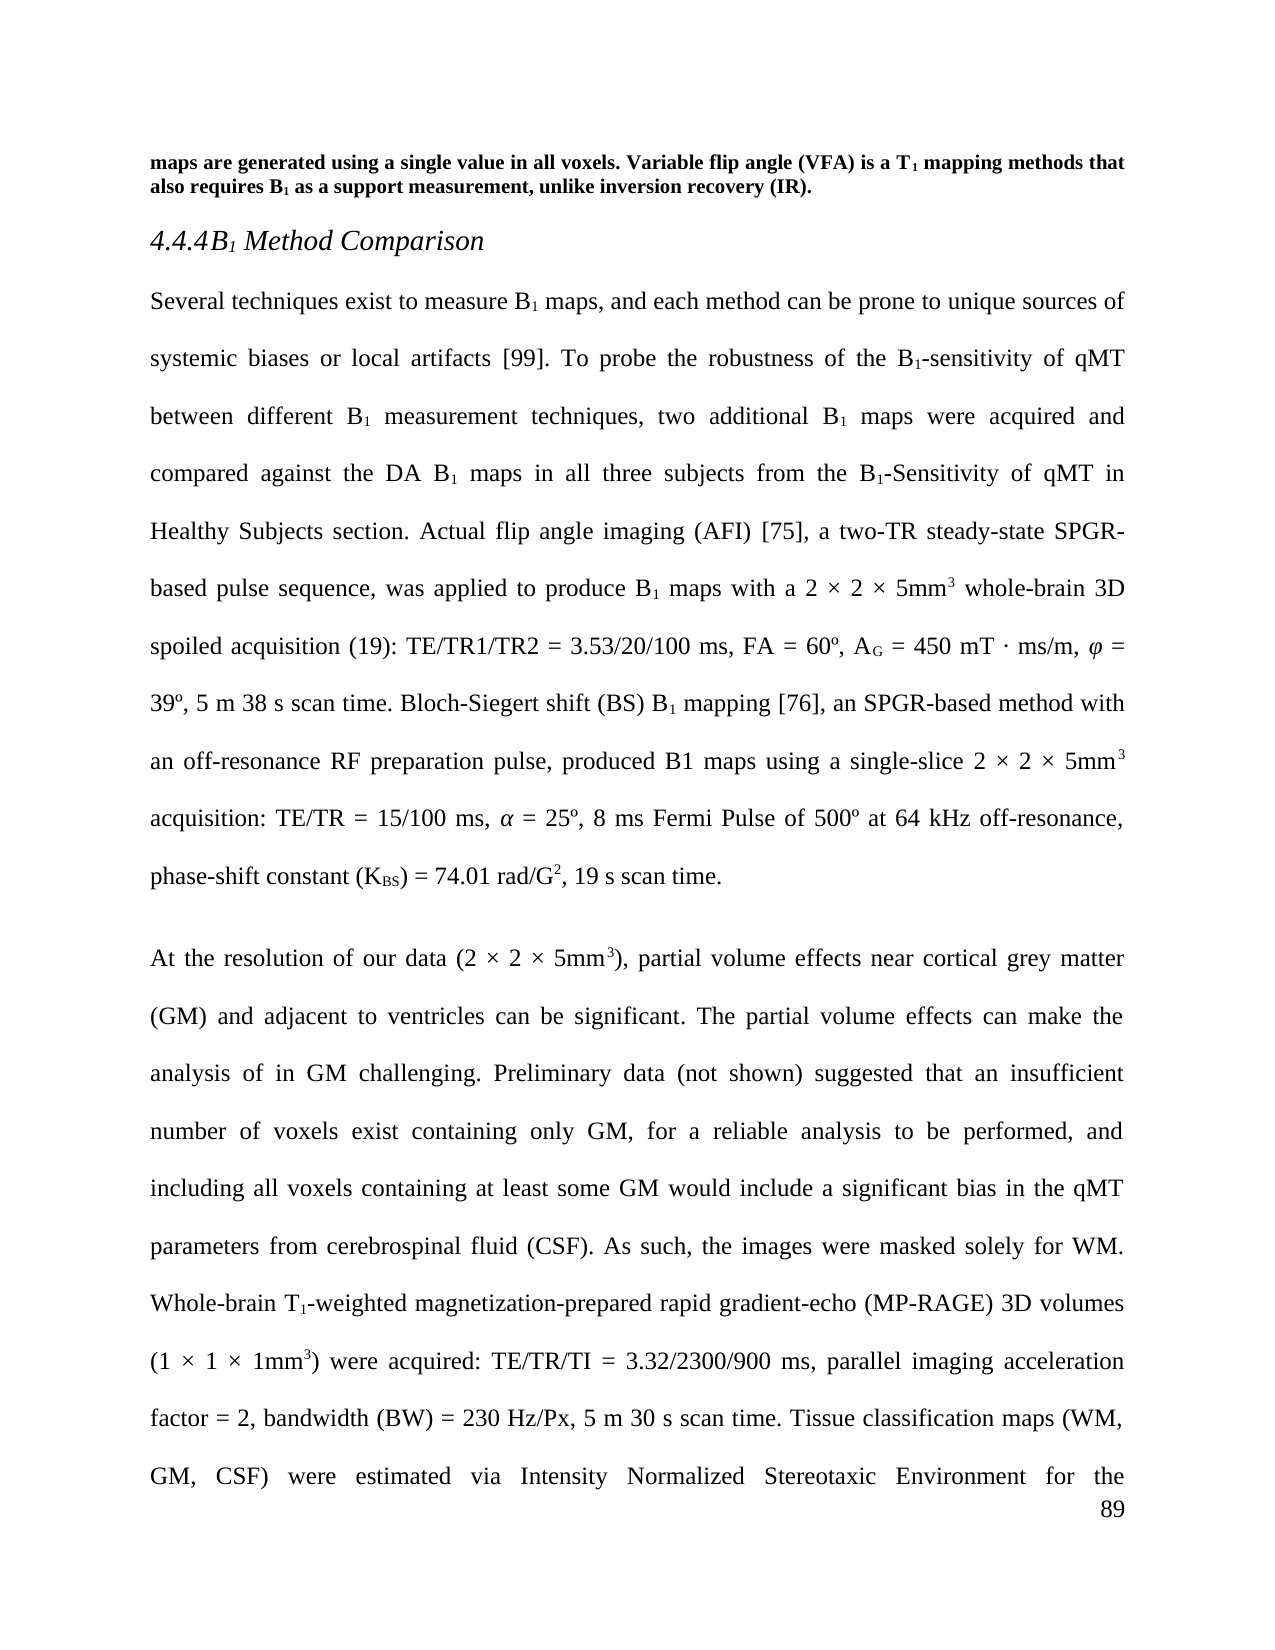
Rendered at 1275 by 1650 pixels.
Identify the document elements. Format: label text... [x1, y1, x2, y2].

text Several techniques exist to measure B1 maps, and each method can be prone to unique sources of systemic biases or local artifacts [99]. To probe the robustness of the B1-sensitivity of qMT between different B1 measurement techniques, two additional B1 maps were acquired and compared against the DA B1 maps in all three subjects from the B1-Sensitivity of qMT in Healthy Subjects section. Actual flip angle imaging (AFI) [75], a two-TR steady-state SPGR-based pulse sequence, was applied to produce B1 maps with a 2 × 2 × 5mm3 whole-brain 3D spoiled acquisition (19): TE/TR1/TR2 = 3.53/20/100 ms, FA = 60º, AG = 450 mT ∙ ms/m, φ = 39º, 5 m 38 s scan time. Bloch-Siegert shift (BS) B1 mapping [76], an SPGR-based method with an off-resonance RF preparation pulse, produced B1 maps using a single-slice 2 × 2 × 5mm3 acquisition: TE/TR = 15/100 ms, α = 25º, 8 ms Fermi Pulse of 500º at 64 kHz off-resonance, phase-shift constant (KBS) = 74.01 rad/G2, 19 s scan time. [150, 286, 1125, 890]
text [150, 943, 1125, 1490]
subtitle B1 Method Comparison [150, 223, 1125, 257]
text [150, 150, 1125, 198]
